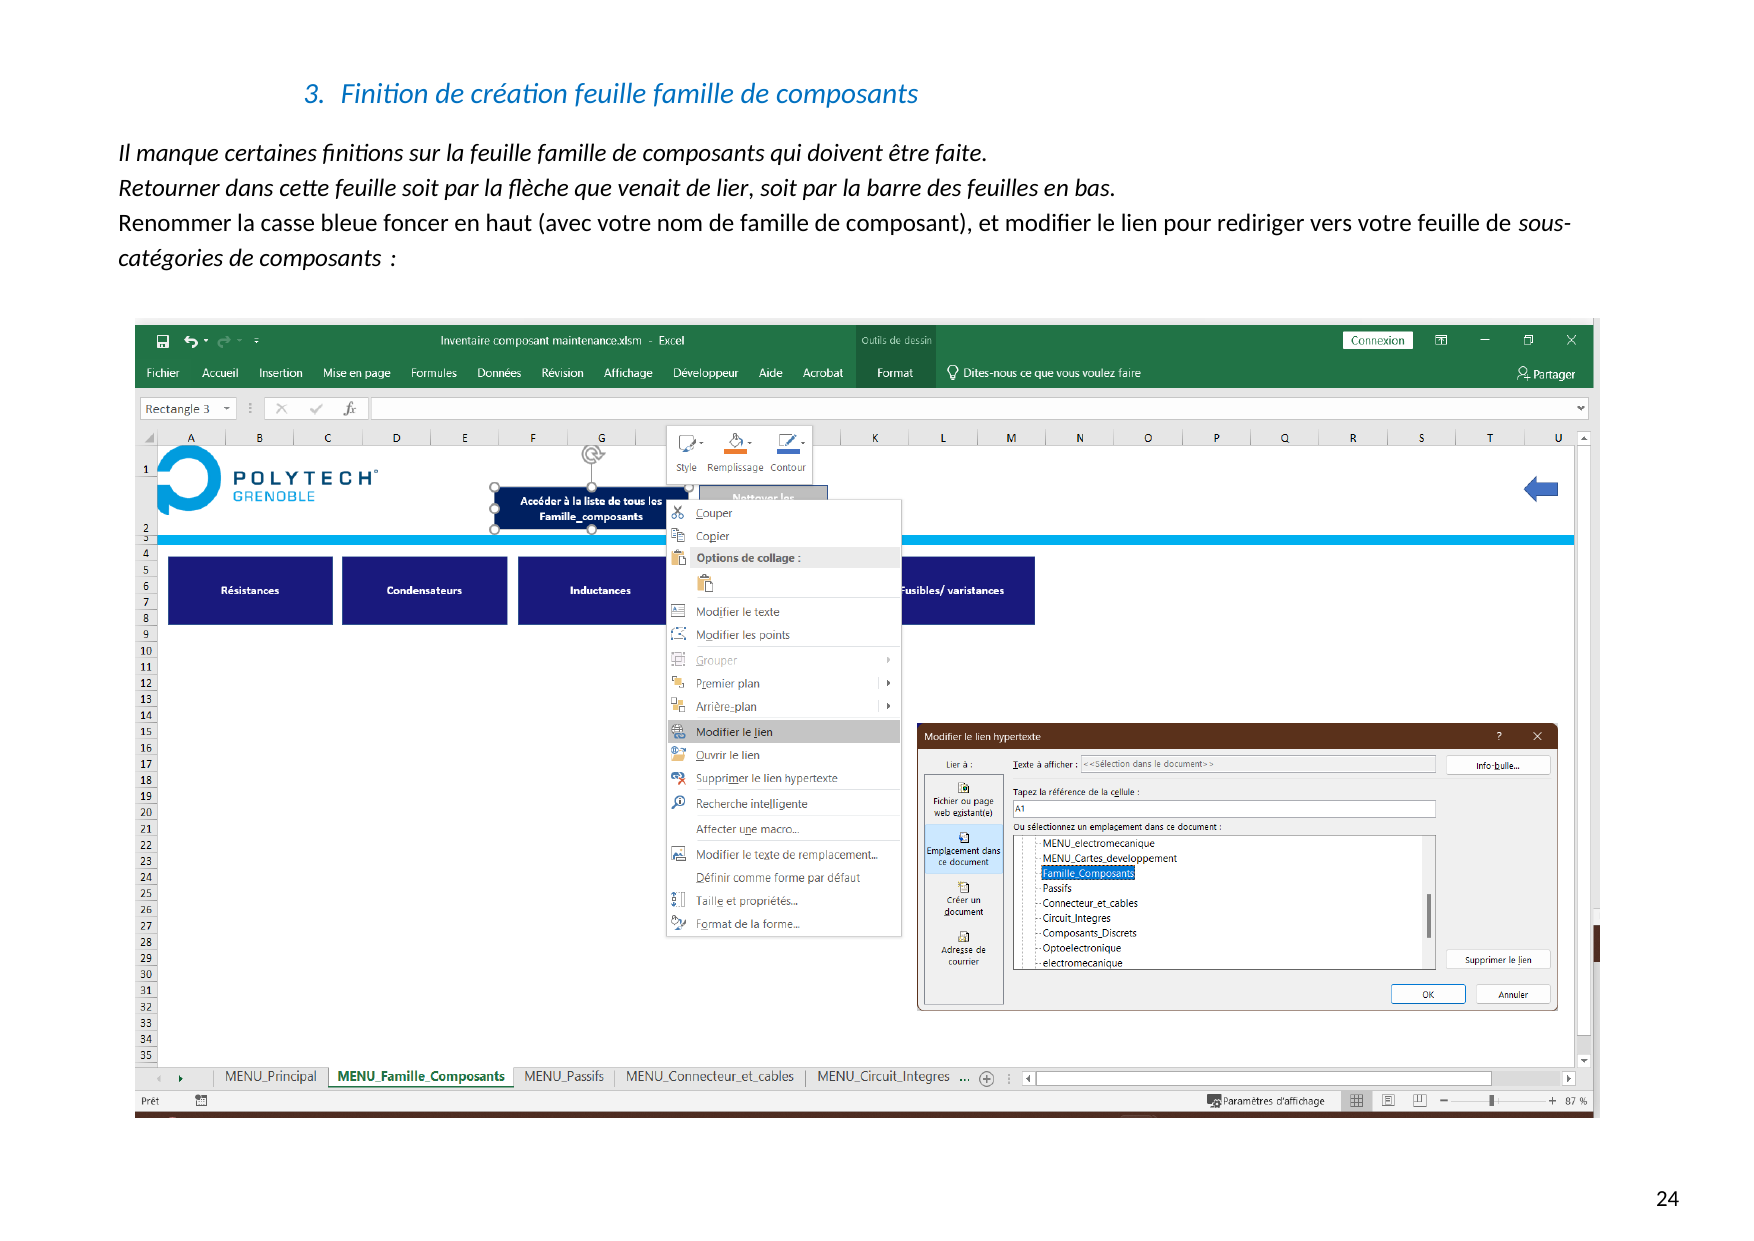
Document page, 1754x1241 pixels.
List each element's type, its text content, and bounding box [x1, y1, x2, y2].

text Retourner dans cette feuille soit par la flèche que venait de lier, soit par la barre des feuilles en bas. [118, 172, 1649, 202]
text Il manque certaines finitions sur la feuille famille de composants qui doivent être faite. [118, 137, 1649, 167]
text Renommer la casse bleue foncer en haut (avec votre nom de famille de composant), et modifier le lien pour rediriger vers votre feuille de sous-catégories de composants : [118, 207, 1649, 272]
picture [135, 318, 1600, 1118]
list Finition de création feuille famille de composants [303, 75, 1679, 111]
